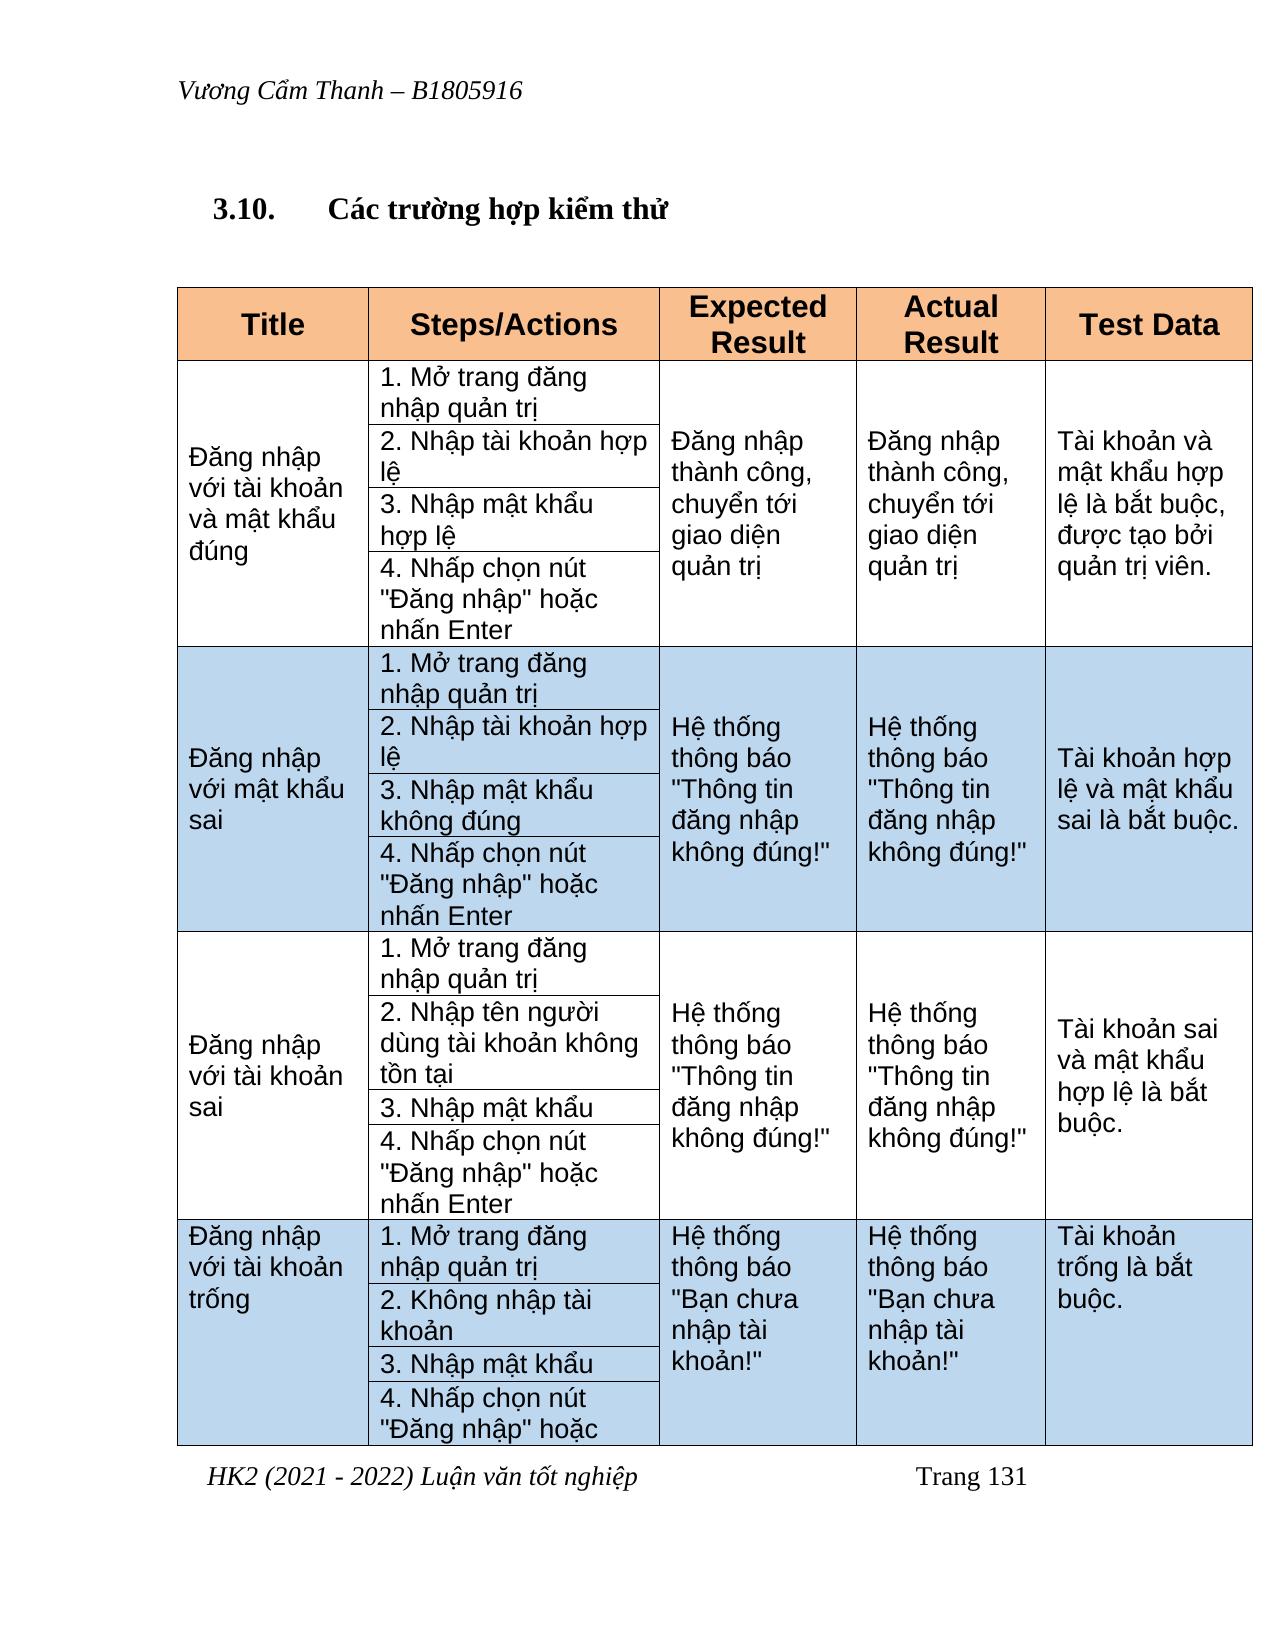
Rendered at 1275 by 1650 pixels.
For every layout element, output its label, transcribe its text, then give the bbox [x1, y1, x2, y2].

table_cell Tài khoản hợp lệ và mật khẩu sai là bắt buộc. [1046, 647, 1252, 931]
table_cell Hệ thống thông báo "Bạn chưa nhập tài khoản!" [660, 1220, 856, 1445]
table_cell Hệ thống thông báo "Thông tin đăng nhập không đúng!" [660, 647, 856, 931]
table_cell Đăng nhập với tài khoản và mật khẩu đúng [178, 361, 368, 646]
table_cell 4. Nhấp chọn nút "Đăng nhập" hoặc nhấn Enter [369, 837, 659, 931]
table_cell 1. Mở trang đăng nhập quản trị [369, 1220, 659, 1283]
table_cell Hệ thống thông báo "Thông tin đăng nhập không đúng!" [857, 932, 1045, 1219]
table_cell Đăng nhập với tài khoản trống [178, 1220, 368, 1445]
table_cell 3. Nhập mật khẩu [369, 1347, 659, 1381]
table_cell Đăng nhập thành công, chuyển tới giao diện quản trị [857, 361, 1045, 646]
table_cell 1. Mở trang đăng nhập quản trị [369, 932, 659, 994]
table_header Actual Result [857, 288, 1045, 360]
table_header Title [178, 288, 368, 360]
table_cell Hệ thống thông báo "Thông tin đăng nhập không đúng!" [660, 932, 856, 1219]
subtitle Các trường hợp kiểm thử [207, 190, 1157, 226]
table_cell Đăng nhập thành công, chuyển tới giao diện quản trị [660, 361, 856, 646]
table_cell Tài khoản và mật khẩu hợp lệ là bắt buộc, được tạo bởi quản trị viên. [1046, 361, 1252, 646]
table_cell Hệ thống thông báo "Thông tin đăng nhập không đúng!" [857, 647, 1045, 931]
table_cell 4. Nhấp chọn nút "Đăng nhập" hoặc nhấn Enter [369, 1125, 659, 1219]
table_cell 2. Nhập tài khoản hợp lệ [369, 710, 659, 773]
table_cell 3. Nhập mật khẩu [369, 1090, 659, 1124]
table_cell 1. Mở trang đăng nhập quản trị [369, 361, 659, 424]
table_cell Tài khoản trống là bắt buộc. [1046, 1220, 1252, 1445]
table_cell Đăng nhập với mật khẩu sai [178, 647, 368, 931]
table_cell 2. Nhập tên người dùng tài khoản không tồn tại [369, 996, 659, 1089]
table_header Expected Result [660, 288, 856, 360]
table_cell Hệ thống thông báo "Bạn chưa nhập tài khoản!" [857, 1220, 1045, 1445]
table_cell 1. Mở trang đăng nhập quản trị [369, 647, 659, 709]
table_cell Đăng nhập với tài khoản sai [178, 932, 368, 1219]
table_cell 2. Nhập tài khoản hợp lệ [369, 425, 659, 487]
table_cell Tài khoản sai và mật khẩu hợp lệ là bắt buộc. [1046, 932, 1252, 1219]
table_cell 2. Không nhập tài khoản [369, 1284, 659, 1346]
table_header Steps/Actions [369, 288, 659, 360]
table_cell 3. Nhập mật khẩu hợp lệ [369, 488, 659, 551]
table_cell 4. Nhấp chọn nút "Đăng nhập" hoặc nhấn Enter [369, 552, 659, 646]
table_header Test Data [1046, 288, 1252, 360]
table_cell 3. Nhập mật khẩu không đúng [369, 774, 659, 836]
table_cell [369, 1382, 659, 1445]
